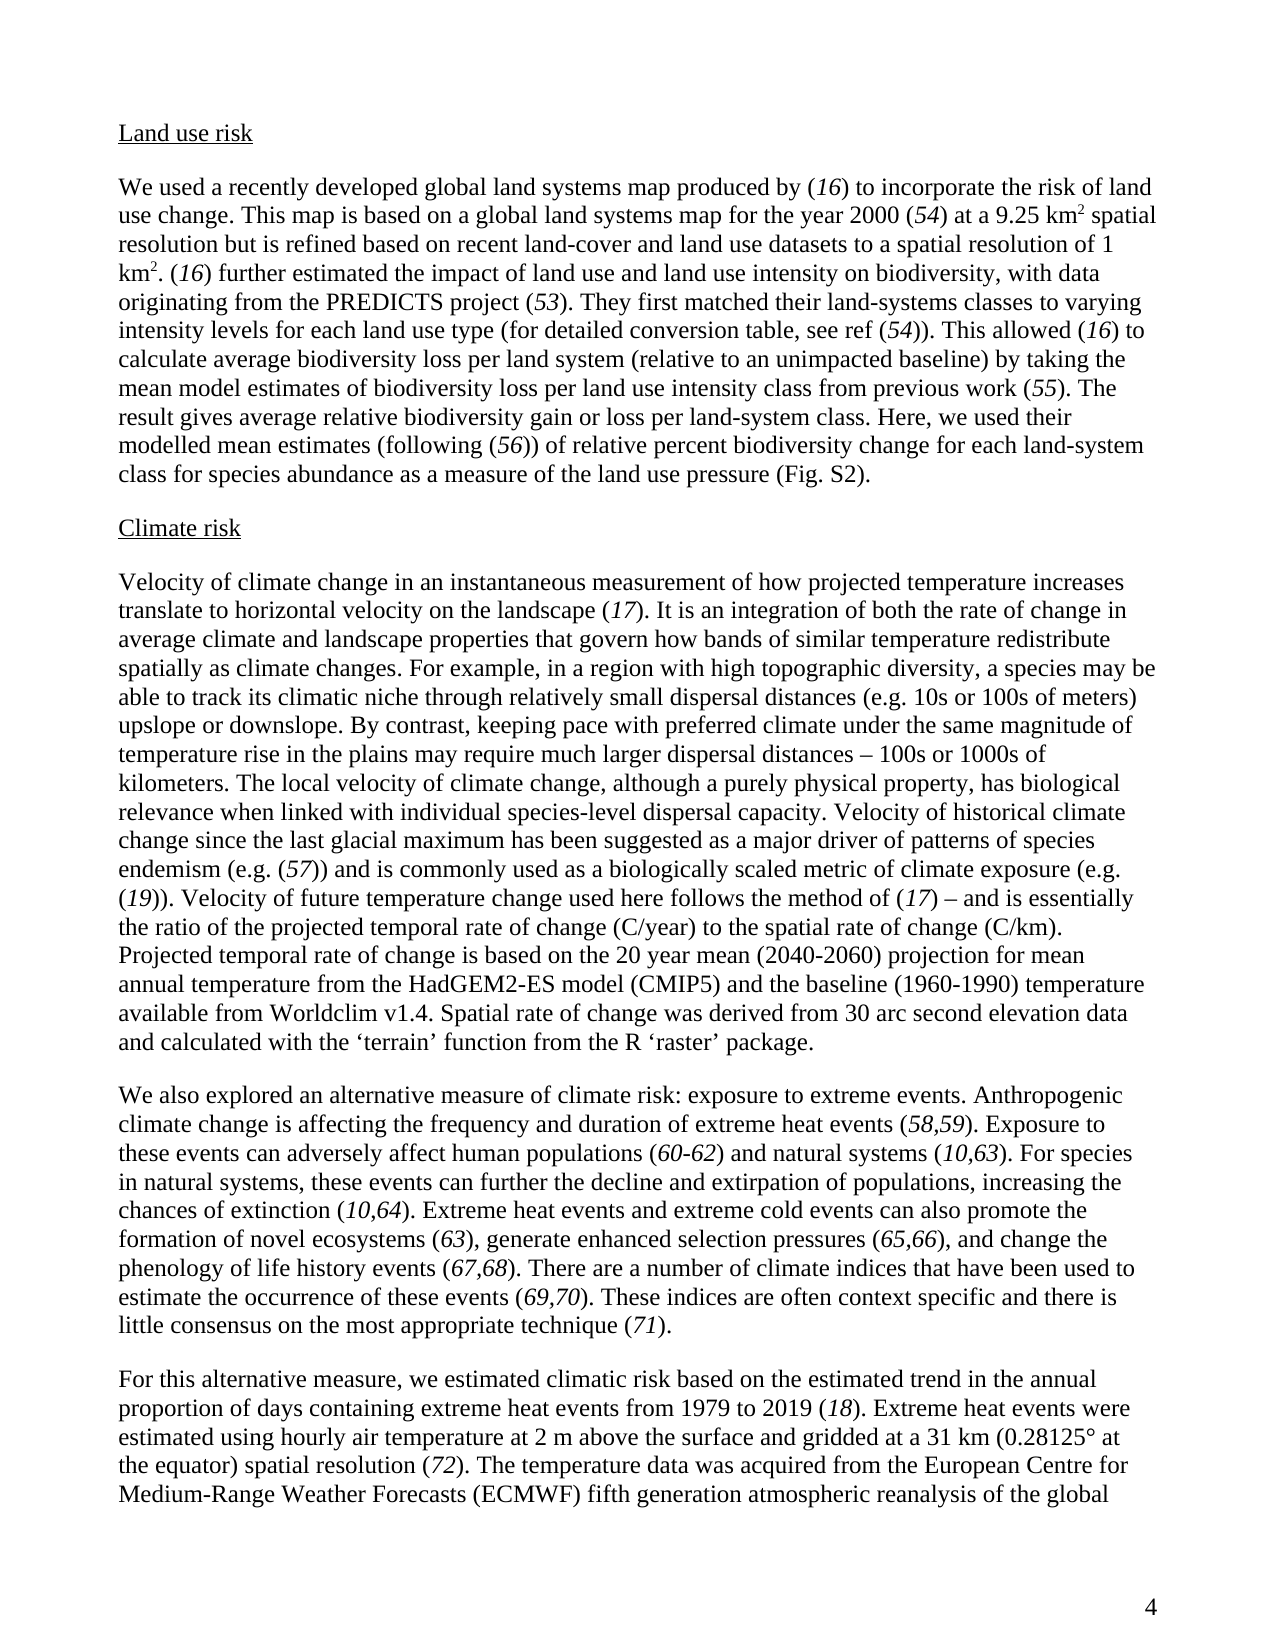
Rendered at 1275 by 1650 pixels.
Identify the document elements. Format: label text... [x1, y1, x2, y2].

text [118, 1364, 1157, 1508]
text Velocity of climate change in an instantaneous measurement of how projected temperature increases translate to horizontal velocity on the landscape (17). It is an integration of both the rate of change in average climate and landscape properties that govern how bands of similar temperature redistribute spatially as climate changes. For example, in a region with high topographic diversity, a species may be able to track its climatic niche through relatively small dispersal distances (e.g. 10s or 100s of meters) upslope or downslope. By contrast, keeping pace with preferred climate under the same magnitude of temperature rise in the plains may require much larger dispersal distances – 100s or 1000s of kilometers. The local velocity of climate change, although a purely physical property, has biological relevance when linked with individual species-level dispersal capacity. Velocity of historical climate change since the last glacial maximum has been suggested as a major driver of patterns of species endemism (e.g. (57)) and is commonly used as a biologically scaled metric of climate exposure (e.g. (19)). Velocity of future temperature change used here follows the method of (17) – and is essentially the ratio of the projected temporal rate of change (C/year) to the spatial rate of change (C/km). Projected temporal rate of change is based on the 20 year mean (2040-2060) projection for mean annual temperature from the HadGEM2-ES model (CMIP5) and the baseline (1960-1990) temperature available from Worldclim v1.4. Spatial rate of change was derived from 30 arc second elevation data and calculated with the ‘terrain’ function from the R ‘raster’ package. [118, 567, 1157, 1056]
text We used a recently developed global land systems map produced by (16) to incorporate the risk of land use change. This map is based on a global land systems map for the year 2000 (54) at a 9.25 km2 spatial resolution but is refined based on recent land-cover and land use datasets to a spatial resolution of 1 km2. (16) further estimated the impact of land use and land use intensity on biodiversity, with data originating from the PREDICTS project (53). They first matched their land-systems classes to varying intensity levels for each land use type (for detailed conversion table, see ref (54)). This allowed (16) to calculate average biodiversity loss per land system (relative to an unimpacted baseline) by taking the mean model estimates of biodiversity loss per land use intensity class from previous work (55). The result gives average relative biodiversity gain or loss per land-system class. Here, we used their modelled mean estimates (following (56)) of relative percent biodiversity change for each land-system class for species abundance as a measure of the land use pressure (Fig. S2). [118, 172, 1157, 488]
text We also explored an alternative measure of climate risk: exposure to extreme events. Anthropogenic climate change is affecting the frequency and duration of extreme heat events (58,59). Exposure to these events can adversely affect human populations (60-62) and natural systems (10,63). For species in natural systems, these events can further the decline and extirpation of populations, increasing the chances of extinction (10,64). Extreme heat events and extreme cold events can also promote the formation of novel ecosystems (63), generate enhanced selection pressures (65,66), and change the phenology of life history events (67,68). There are a number of climate indices that have been used to estimate the occurrence of these events (69,70). These indices are often context specific and there is little consensus on the most appropriate technique (71). [118, 1081, 1157, 1339]
text Climate risk [118, 513, 1157, 542]
text Land use risk [118, 118, 1157, 147]
